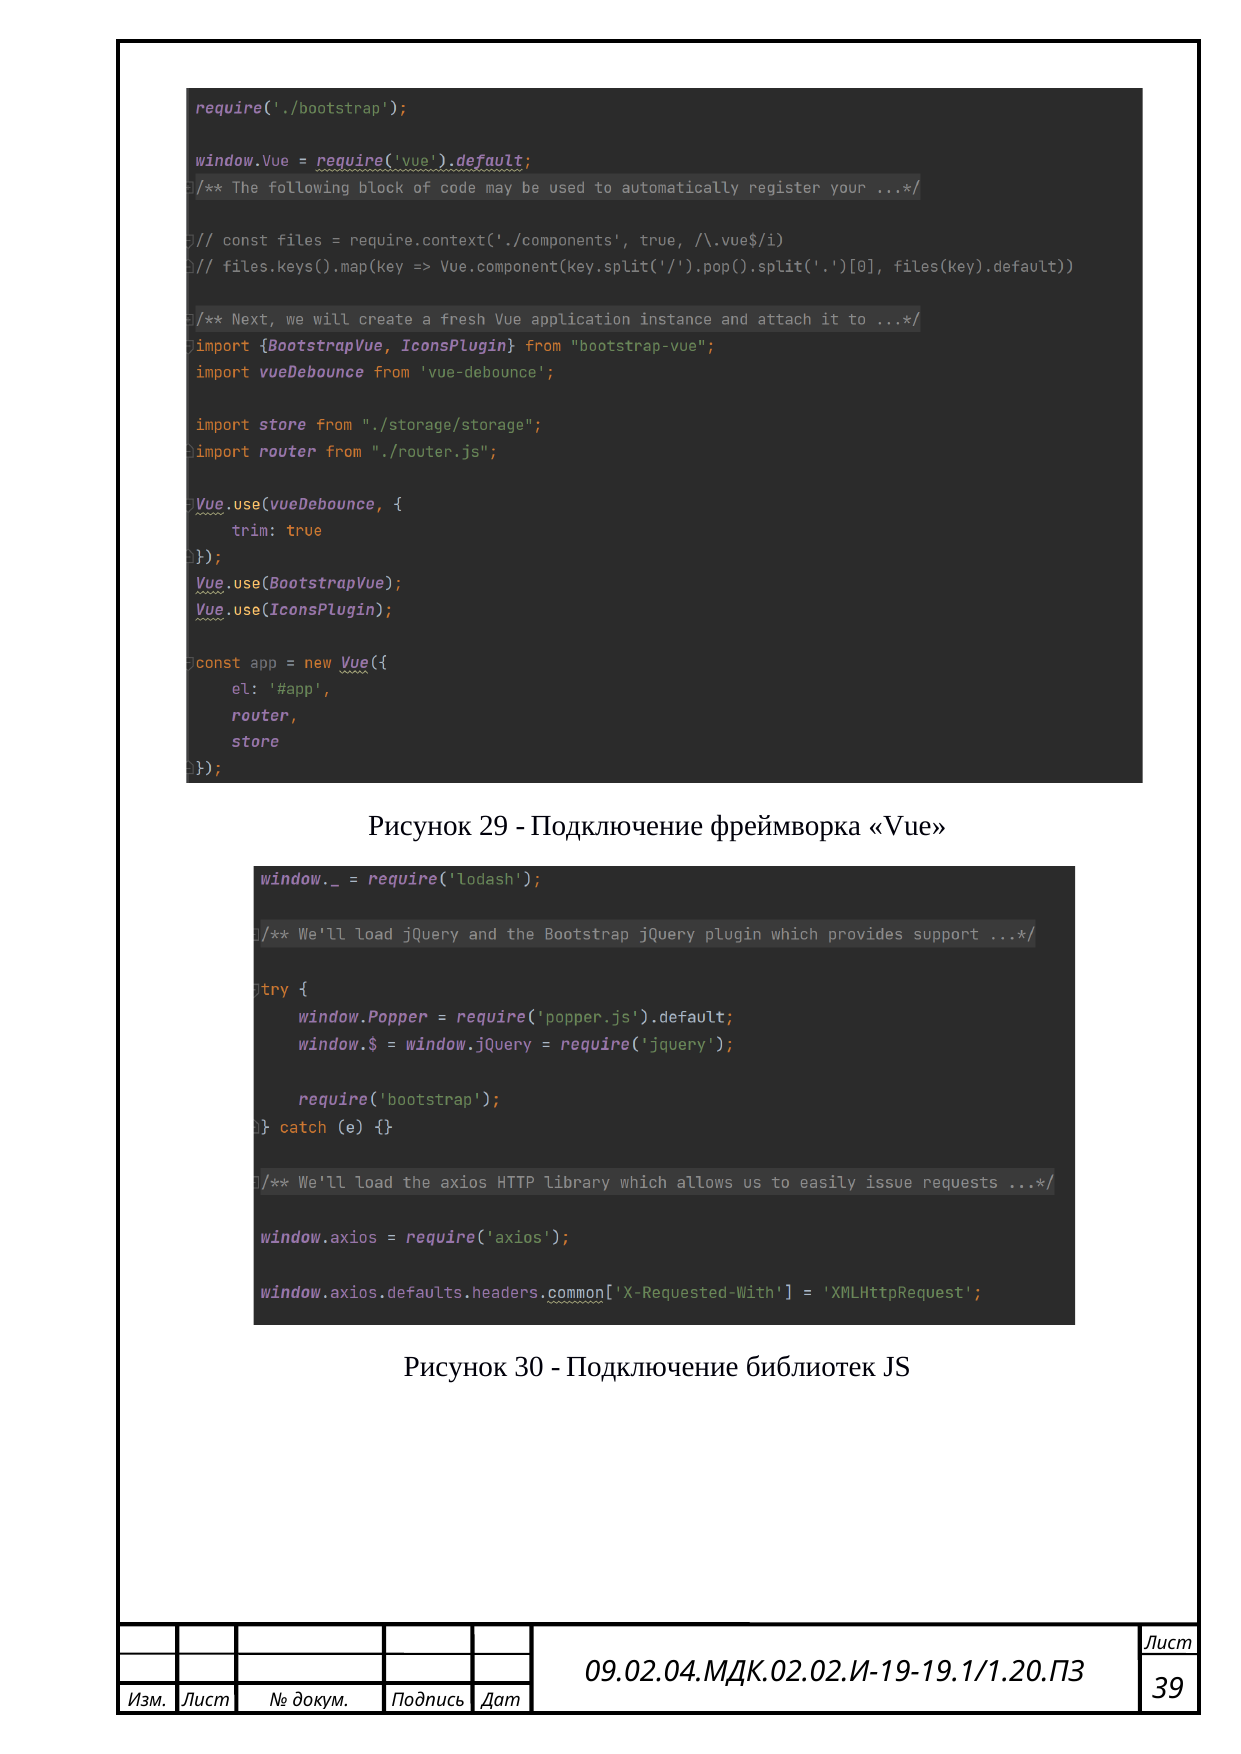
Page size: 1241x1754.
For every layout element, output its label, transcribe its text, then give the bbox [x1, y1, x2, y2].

text Подключение библиотек JS [177, 1349, 1137, 1383]
picture [253, 866, 1076, 1325]
text Подключение фреймворка «Vue» [177, 808, 1137, 841]
picture [186, 88, 1143, 783]
